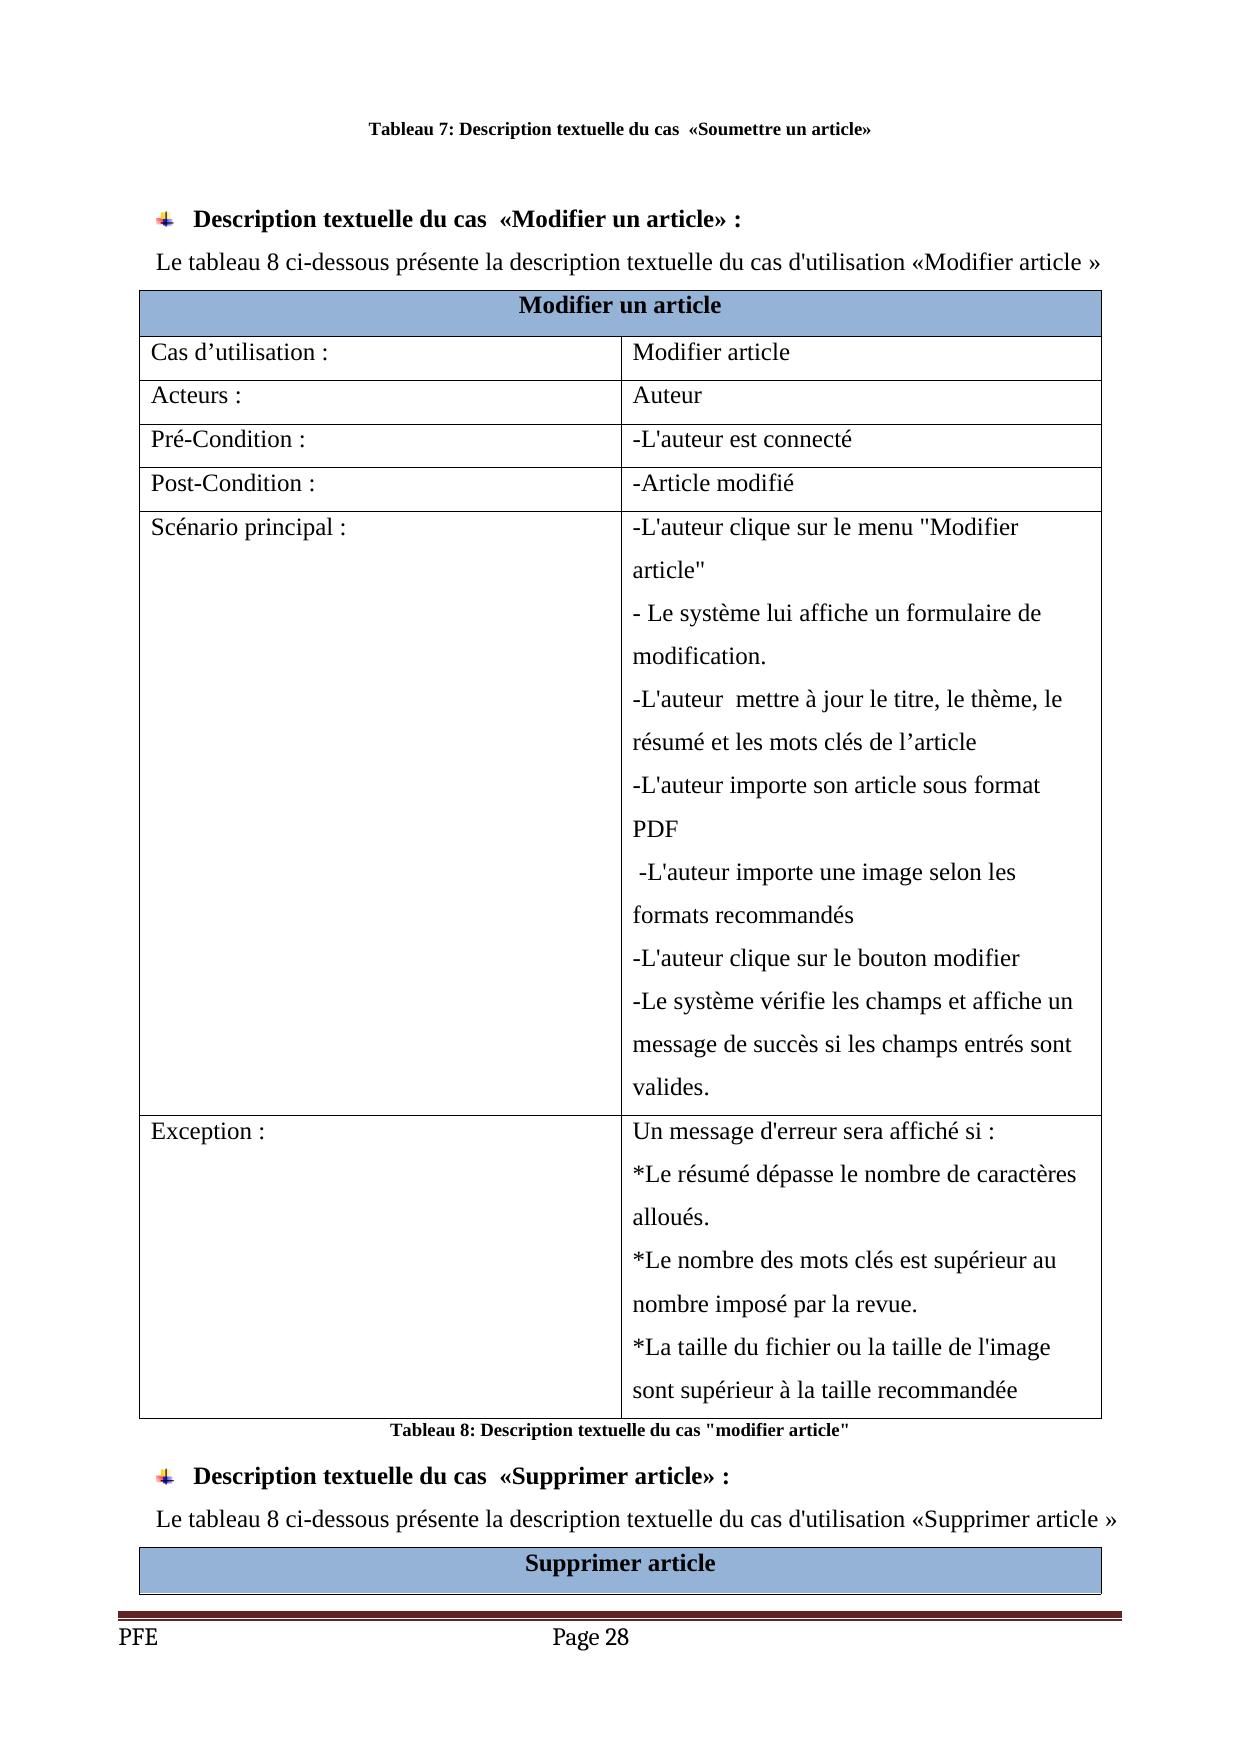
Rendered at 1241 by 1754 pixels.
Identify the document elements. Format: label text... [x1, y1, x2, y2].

table_cell Pré-Condition : [140, 425, 621, 467]
table_cell Post-Condition : [140, 468, 621, 511]
list Description textuelle du cas «Modifier un article» : [156, 204, 1122, 232]
table_header Supprimer article [140, 1548, 1101, 1593]
table_cell Acteurs : [140, 381, 621, 423]
table_cell -L'auteur clique sur le menu "Modifier article" - Le système lui affiche un formulaire de modification. -L'auteur mettre à jour le titre, le thème, le résumé et les mots clés de l’article -L'auteur importe son article sous format PDF -L'auteur importe une image selon les formats recommandés -L'auteur clique sur le bouton modifier -Le système vérifie les champs et affiche un message de succès si les champs entrés sont valides. [622, 512, 1101, 1115]
list Description textuelle du cas «Supprimer article» : [156, 1461, 1122, 1490]
picture [156, 210, 174, 227]
table_cell Cas d’utilisation : [140, 337, 621, 380]
table_cell -L'auteur est connecté [622, 425, 1101, 467]
text Tableau 7: Description textuelle du cas «Soumettre un article» [118, 118, 1122, 140]
table_cell Auteur [622, 381, 1101, 423]
picture [156, 1467, 174, 1485]
table_cell Un message d'erreur sera affiché si : *Le résumé dépasse le nombre de caractères alloués. *Le nombre des mots clés est supérieur au nombre imposé par la revue. *La taille du fichier ou la taille de l'image sont supérieur à la taille recommandée [622, 1116, 1101, 1418]
text Tableau 8: Description textuelle du cas "modifier article" [118, 1419, 1122, 1440]
text Le tableau 8 ci-dessous présente la description textuelle du cas d'utilisation «Modifier article » [156, 247, 1122, 276]
table_cell Modifier article [622, 337, 1101, 380]
text Le tableau 8 ci-dessous présente la description textuelle du cas d'utilisation «Supprimer article » [156, 1504, 1122, 1533]
table_header Modifier un article [140, 291, 1101, 336]
table_cell Scénario principal : [140, 512, 621, 1115]
table_cell Exception : [140, 1116, 621, 1418]
table_cell -Article modifié [622, 468, 1101, 511]
